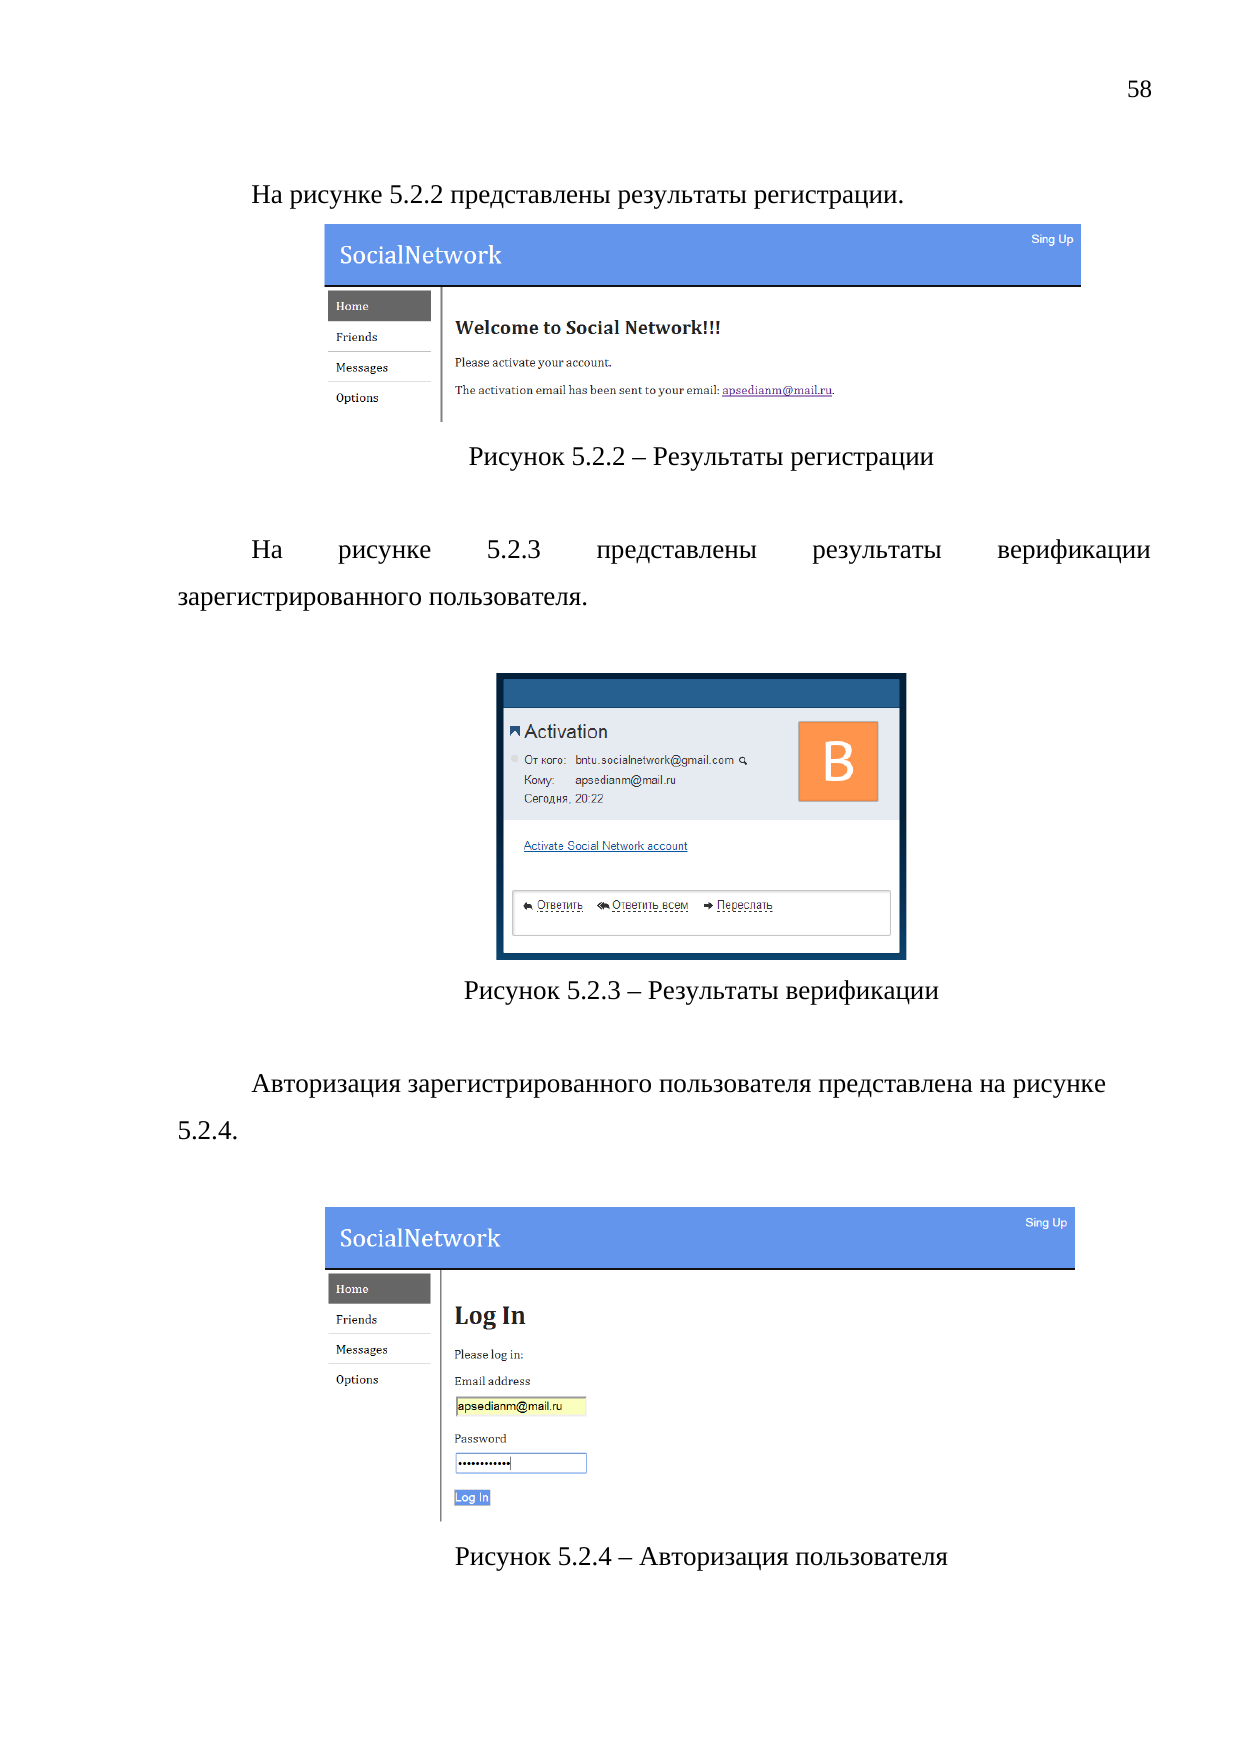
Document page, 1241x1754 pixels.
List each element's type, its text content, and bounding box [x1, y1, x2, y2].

text Рисунок 5.2.3 – Результаты верификации [177, 974, 1152, 1005]
text На рисунке 5.2.3 представлены результаты верификации зарегистрированного пользователя. [177, 534, 1152, 611]
text Авторизация зарегистрированного пользователя представлена на рисунке 5.2.4. [177, 1067, 1152, 1145]
text На рисунке 5.2.2 представлены результаты регистрации. [177, 178, 1152, 209]
picture [320, 1207, 1082, 1526]
text Рисунок 5.2.2 – Результаты регистрации [177, 440, 1152, 471]
text Рисунок 5.2.4 – Авторизация пользователя [177, 1540, 1152, 1572]
picture [496, 673, 907, 960]
picture [321, 224, 1082, 426]
